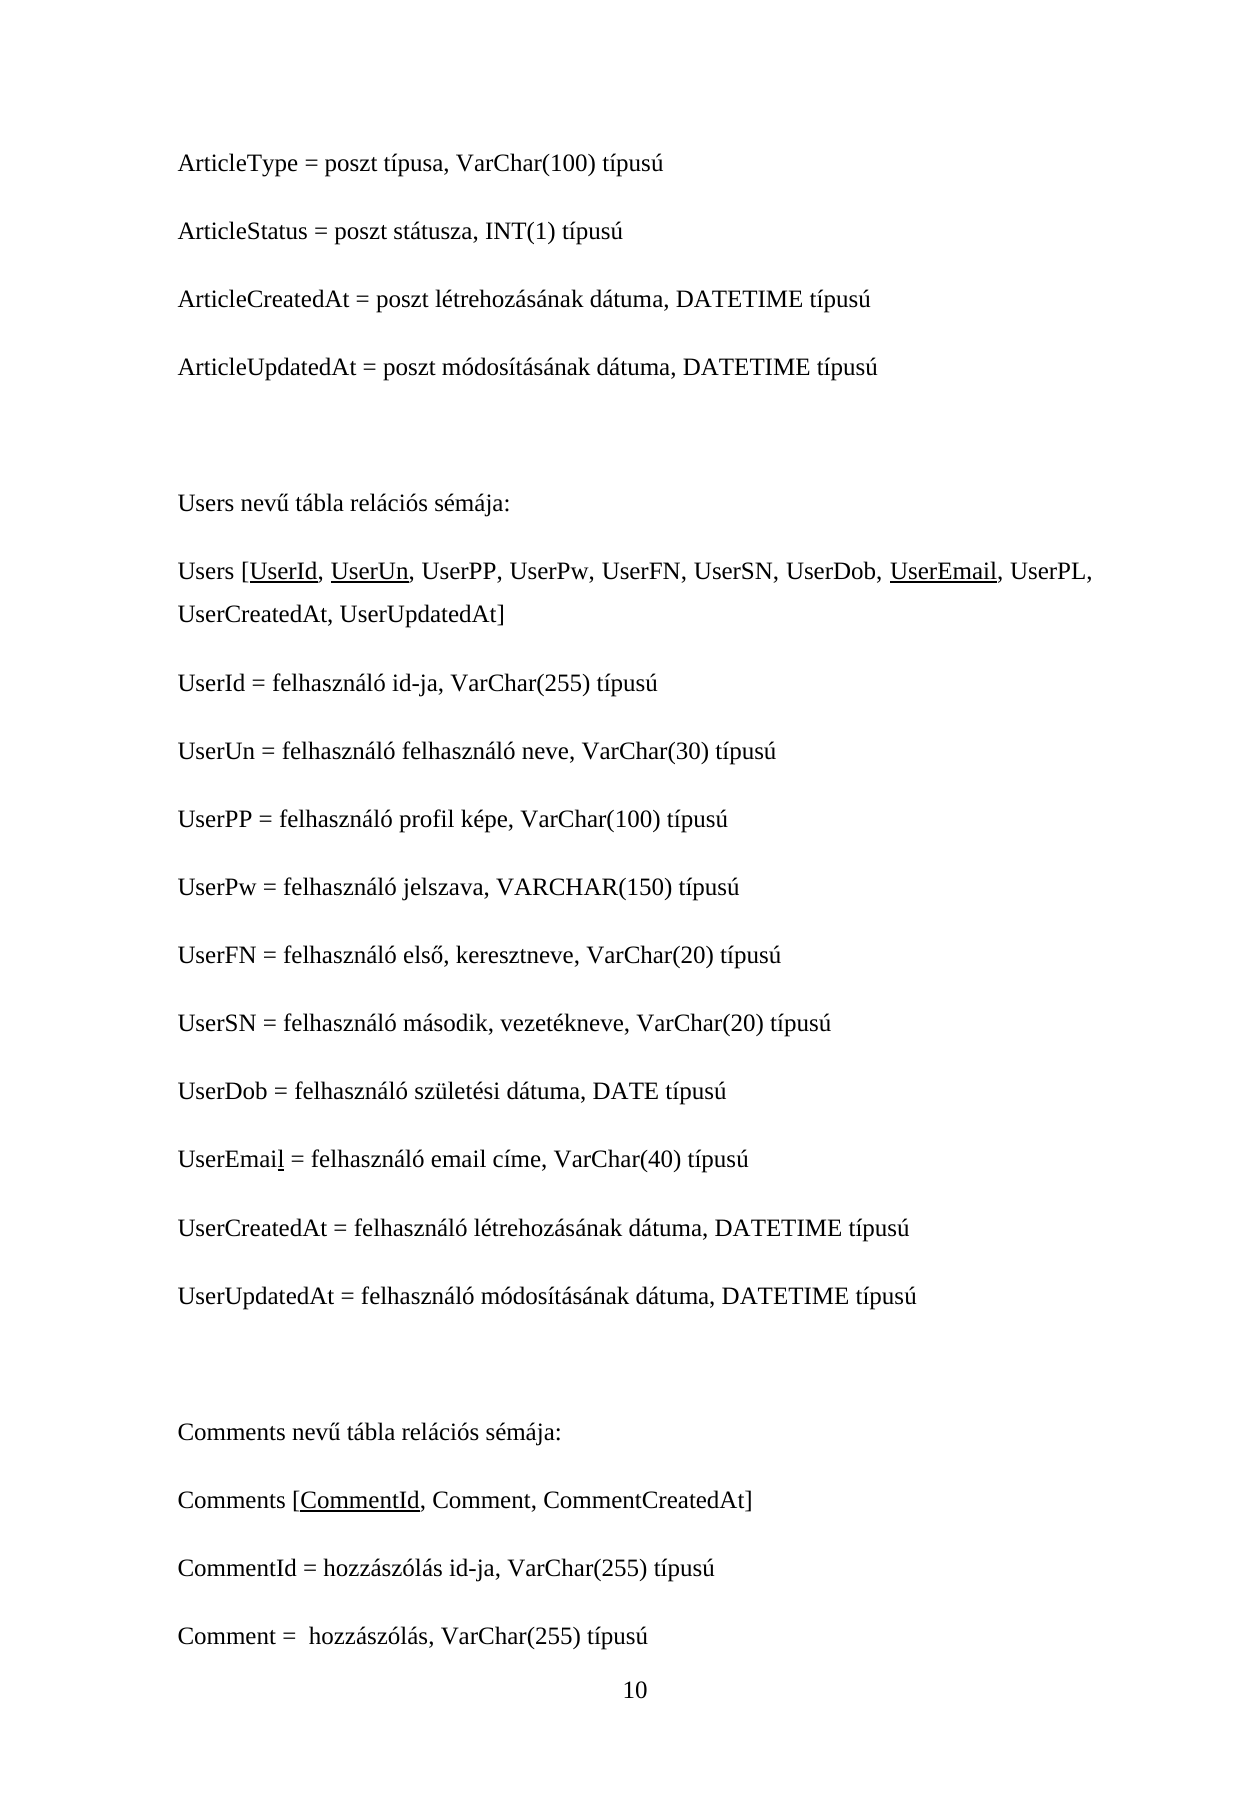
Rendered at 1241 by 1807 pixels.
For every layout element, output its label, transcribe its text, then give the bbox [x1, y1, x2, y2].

text Comments [CommentId, Comment, CommentCreatedAt] [177, 1485, 1092, 1514]
text ArticleUpdatedAt = poszt módosításának dátuma, DATETIME típusú [177, 352, 1092, 381]
text Users nevű tábla relációs sémája: [177, 488, 1092, 517]
text UserCreatedAt = felhasználó létrehozásának dátuma, DATETIME típusú [177, 1213, 1092, 1241]
text UserFN = felhasználó első, keresztneve, VarChar(20) típusú [177, 940, 1092, 969]
text UserId = felhasználó id-ja, VarChar(255) típusú [177, 668, 1092, 696]
text UserPw = felhasználó jelszava, VARCHAR(150) típusú [177, 872, 1092, 901]
text ArticleType = poszt típusa, VarChar(100) típusú [177, 148, 1092, 176]
text ArticleCreatedAt = poszt létrehozásának dátuma, DATETIME típusú [177, 284, 1092, 313]
text UserDob = felhasználó születési dátuma, DATE típusú [177, 1076, 1092, 1105]
text ArticleStatus = poszt státusza, INT(1) típusú [177, 216, 1092, 244]
text Comment = hozzászólás, VarChar(255) típusú [177, 1621, 1092, 1650]
text CommentId = hozzászólás id-ja, VarChar(255) típusú [177, 1553, 1092, 1582]
text Comments nevű tábla relációs sémája: [177, 1417, 1092, 1446]
text Users [UserId, UserUn, UserPP, UserPw, UserFN, UserSN, UserDob, UserEmail, UserPL, UserCreatedAt, UserUpdatedAt] [177, 556, 1092, 628]
text UserUn = felhasználó felhasználó neve, VarChar(30) típusú [177, 736, 1092, 764]
text UserUpdatedAt = felhasználó módosításának dátuma, DATETIME típusú [177, 1281, 1092, 1309]
text UserSN = felhasználó második, vezetékneve, VarChar(20) típusú [177, 1008, 1092, 1037]
text UserPP = felhasználó profil képe, VarChar(100) típusú [177, 804, 1092, 833]
text UserEmail = felhasználó email címe, VarChar(40) típusú [177, 1144, 1092, 1173]
